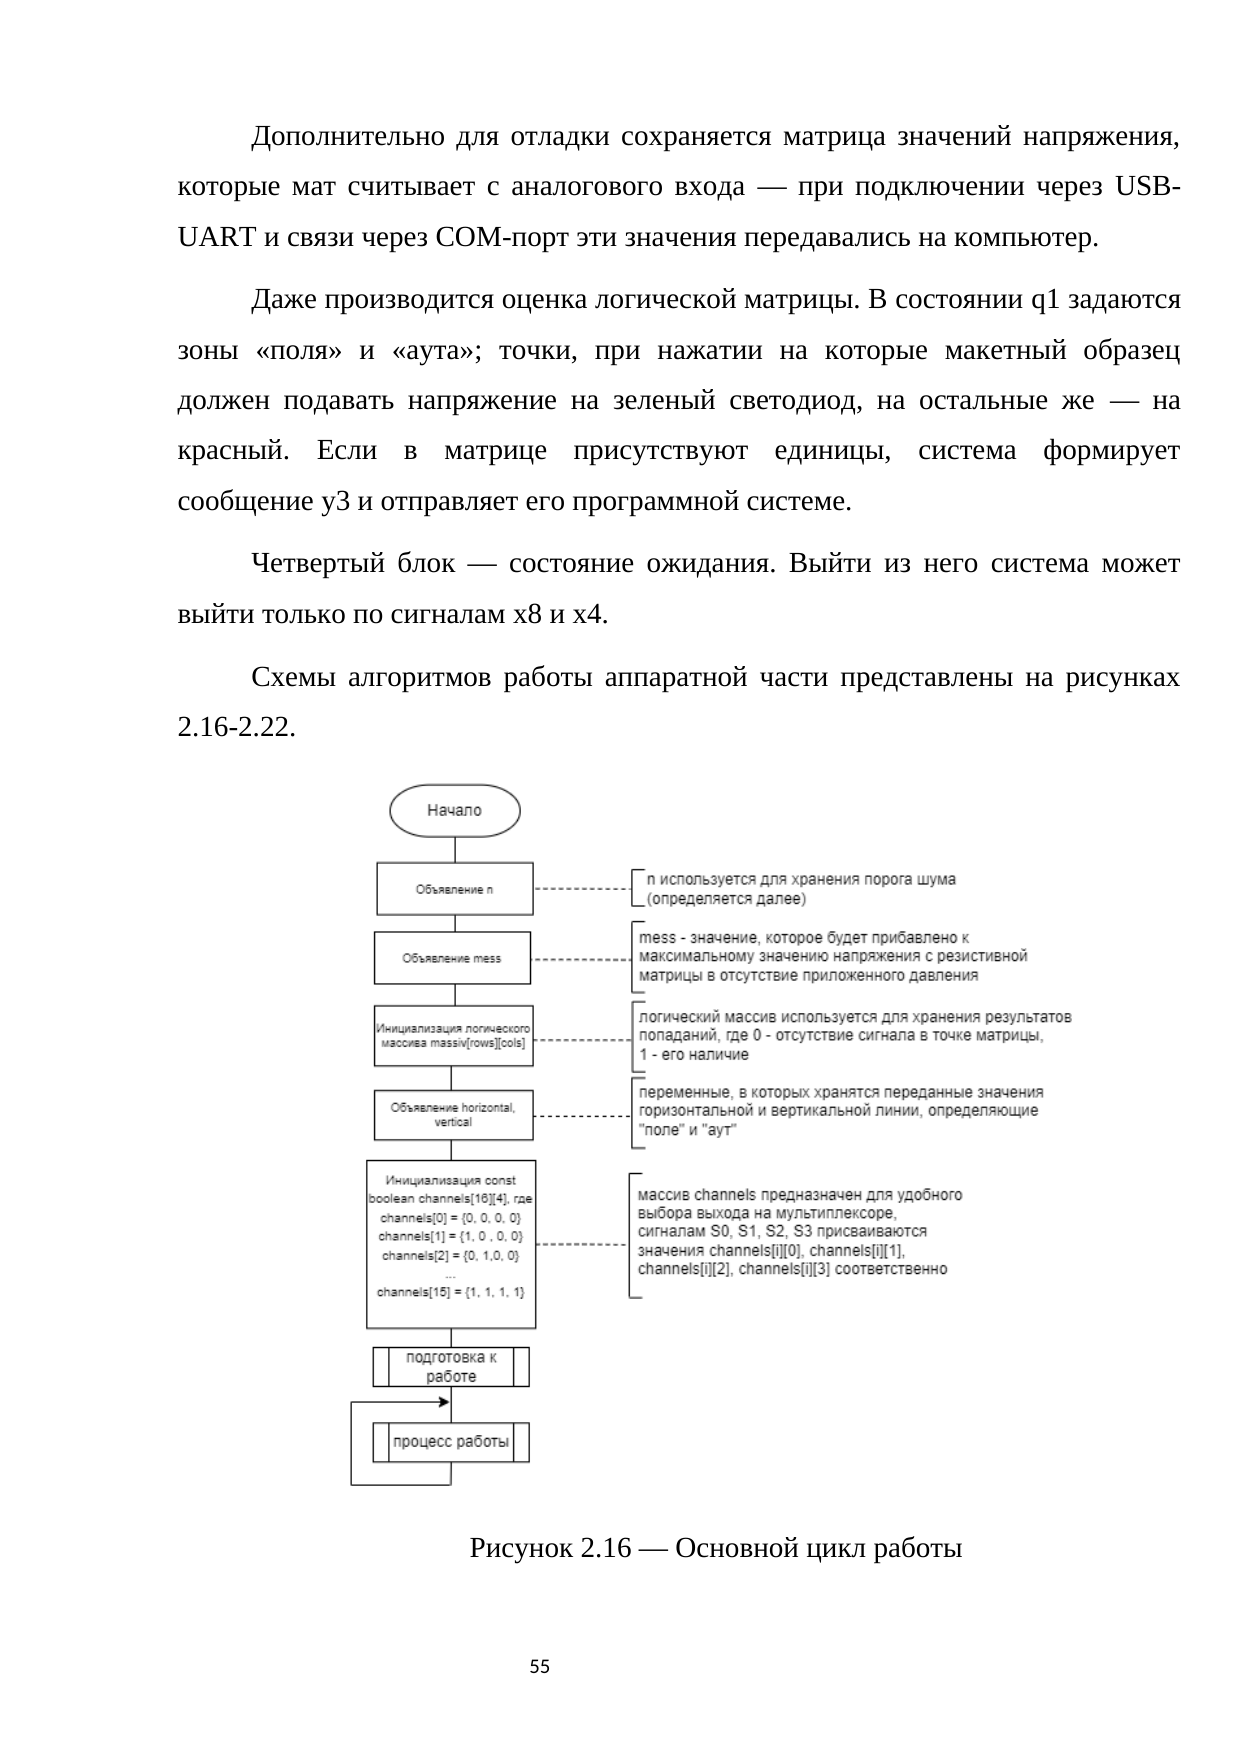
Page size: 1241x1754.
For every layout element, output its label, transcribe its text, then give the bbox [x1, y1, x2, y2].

text Дополнительно для отладки сохраняется матрица значений напряжения, которые мат считывает с аналогового входа — при подключении через USB-UART и связи через COM-порт эти значения передавались на компьютер. [177, 118, 1181, 252]
text Даже производится оценка логической матрицы. В состоянии q1 задаются зоны «поля» и «аута»; точки, при нажатии на которые макетный образец должен подавать напряжение на зеленый светодиод, на остальные же — на красный. Если в матрице присутствуют единицы, система формирует сообщение y3 и отправляет его программной системе. [177, 282, 1181, 516]
text Схемы алгоритмов работы аппаратной части представлены на рисунках 2.16-2.22. [177, 659, 1181, 743]
text Четвертый блок — состояние ожидания. Выйти из него система может выйти только по сигналам x8 и x4. [177, 546, 1181, 629]
text Рисунок 2.16 — Основной цикл работы [177, 1531, 1181, 1564]
picture [313, 771, 1120, 1506]
